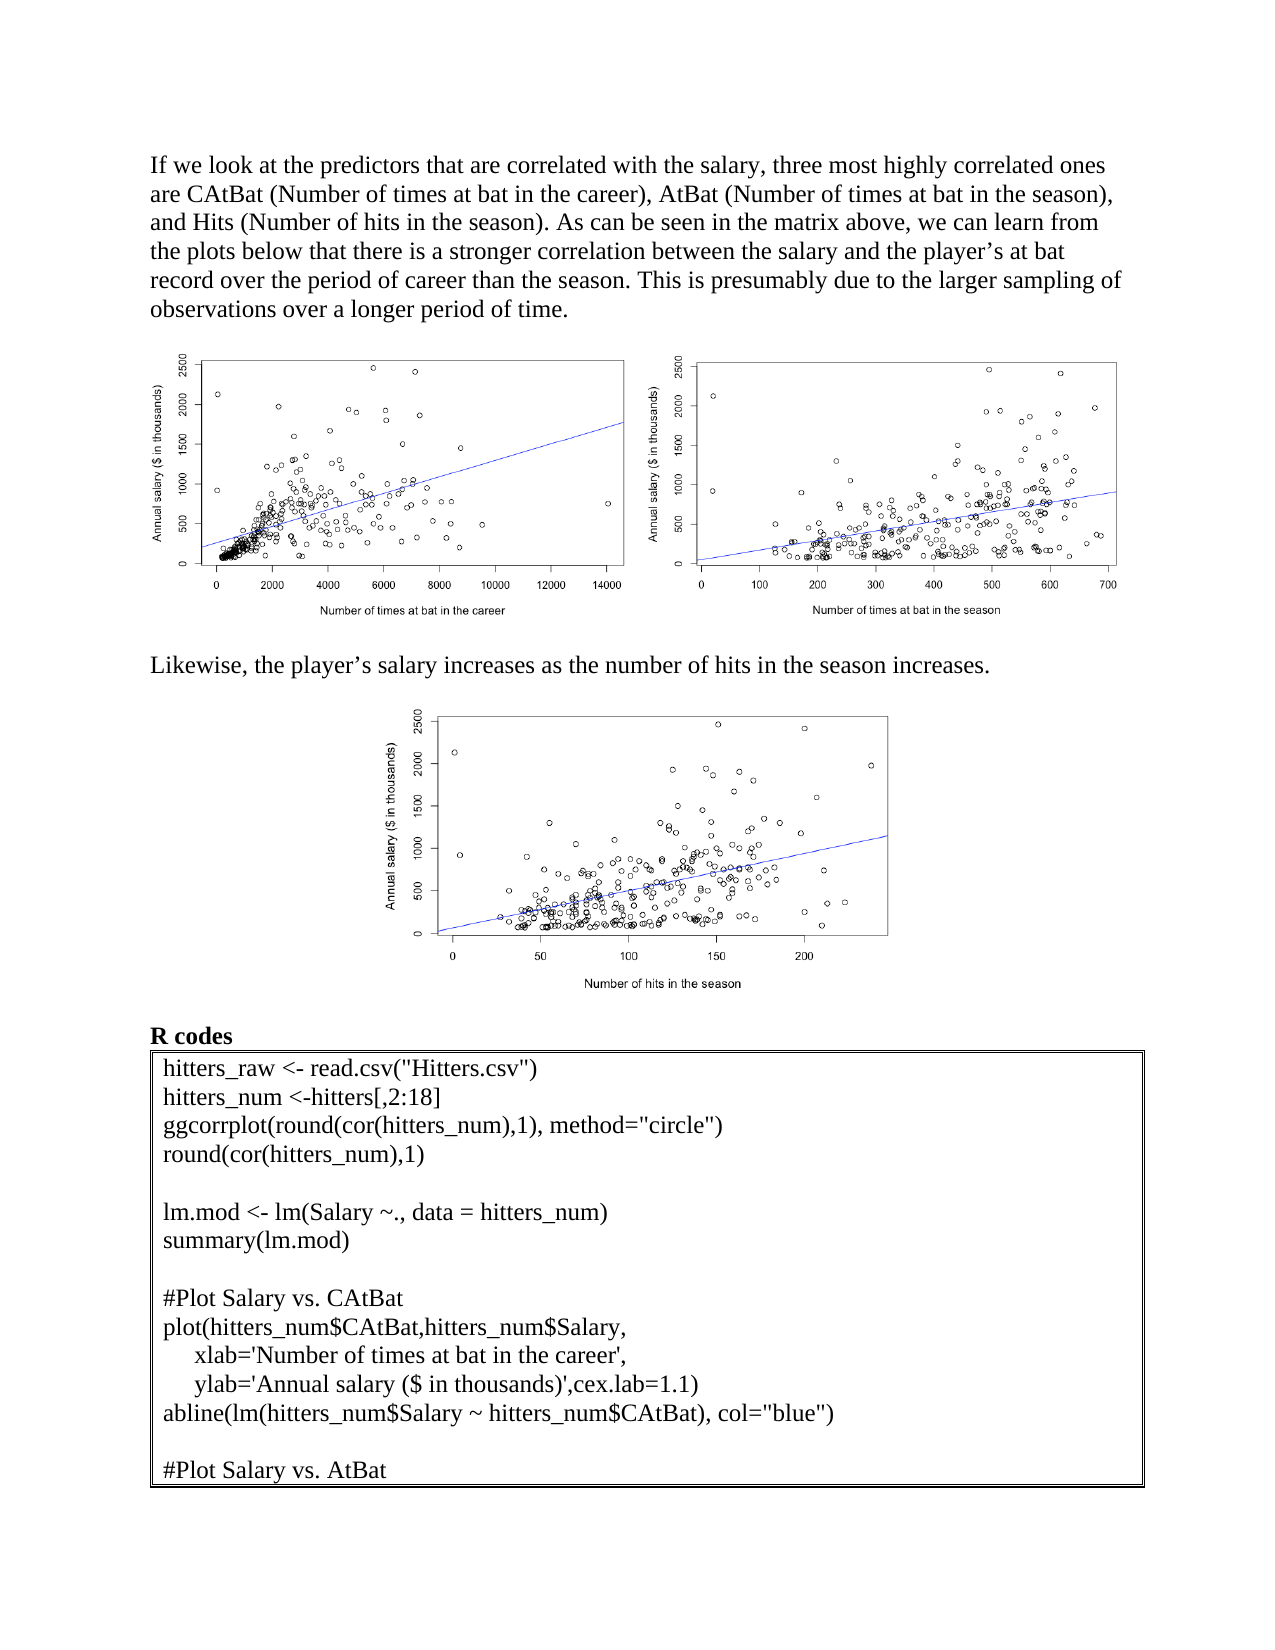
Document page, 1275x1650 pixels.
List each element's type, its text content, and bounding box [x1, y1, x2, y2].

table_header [153, 1053, 1142, 1484]
text If we look at the predictors that are correlated with the salary, three most highly correlated ones are CAtBat (Number of times at bat in the career), AtBat (Number of times at bat in the season), and Hits (Number of hits in the season). As can be seen in the matrix above, we can learn from the plots below that there is a stronger correlation between the salary and the player’s at bat record over the period of career than the season. This is presumably due to the larger sampling of observations over a longer period of time. [150, 150, 1125, 322]
picture [383, 707, 892, 993]
picture [150, 351, 629, 622]
text R codes [150, 1021, 1125, 1050]
picture [646, 351, 1122, 622]
text Likewise, the player’s salary increases as the number of hits in the season increases. [150, 650, 1125, 679]
